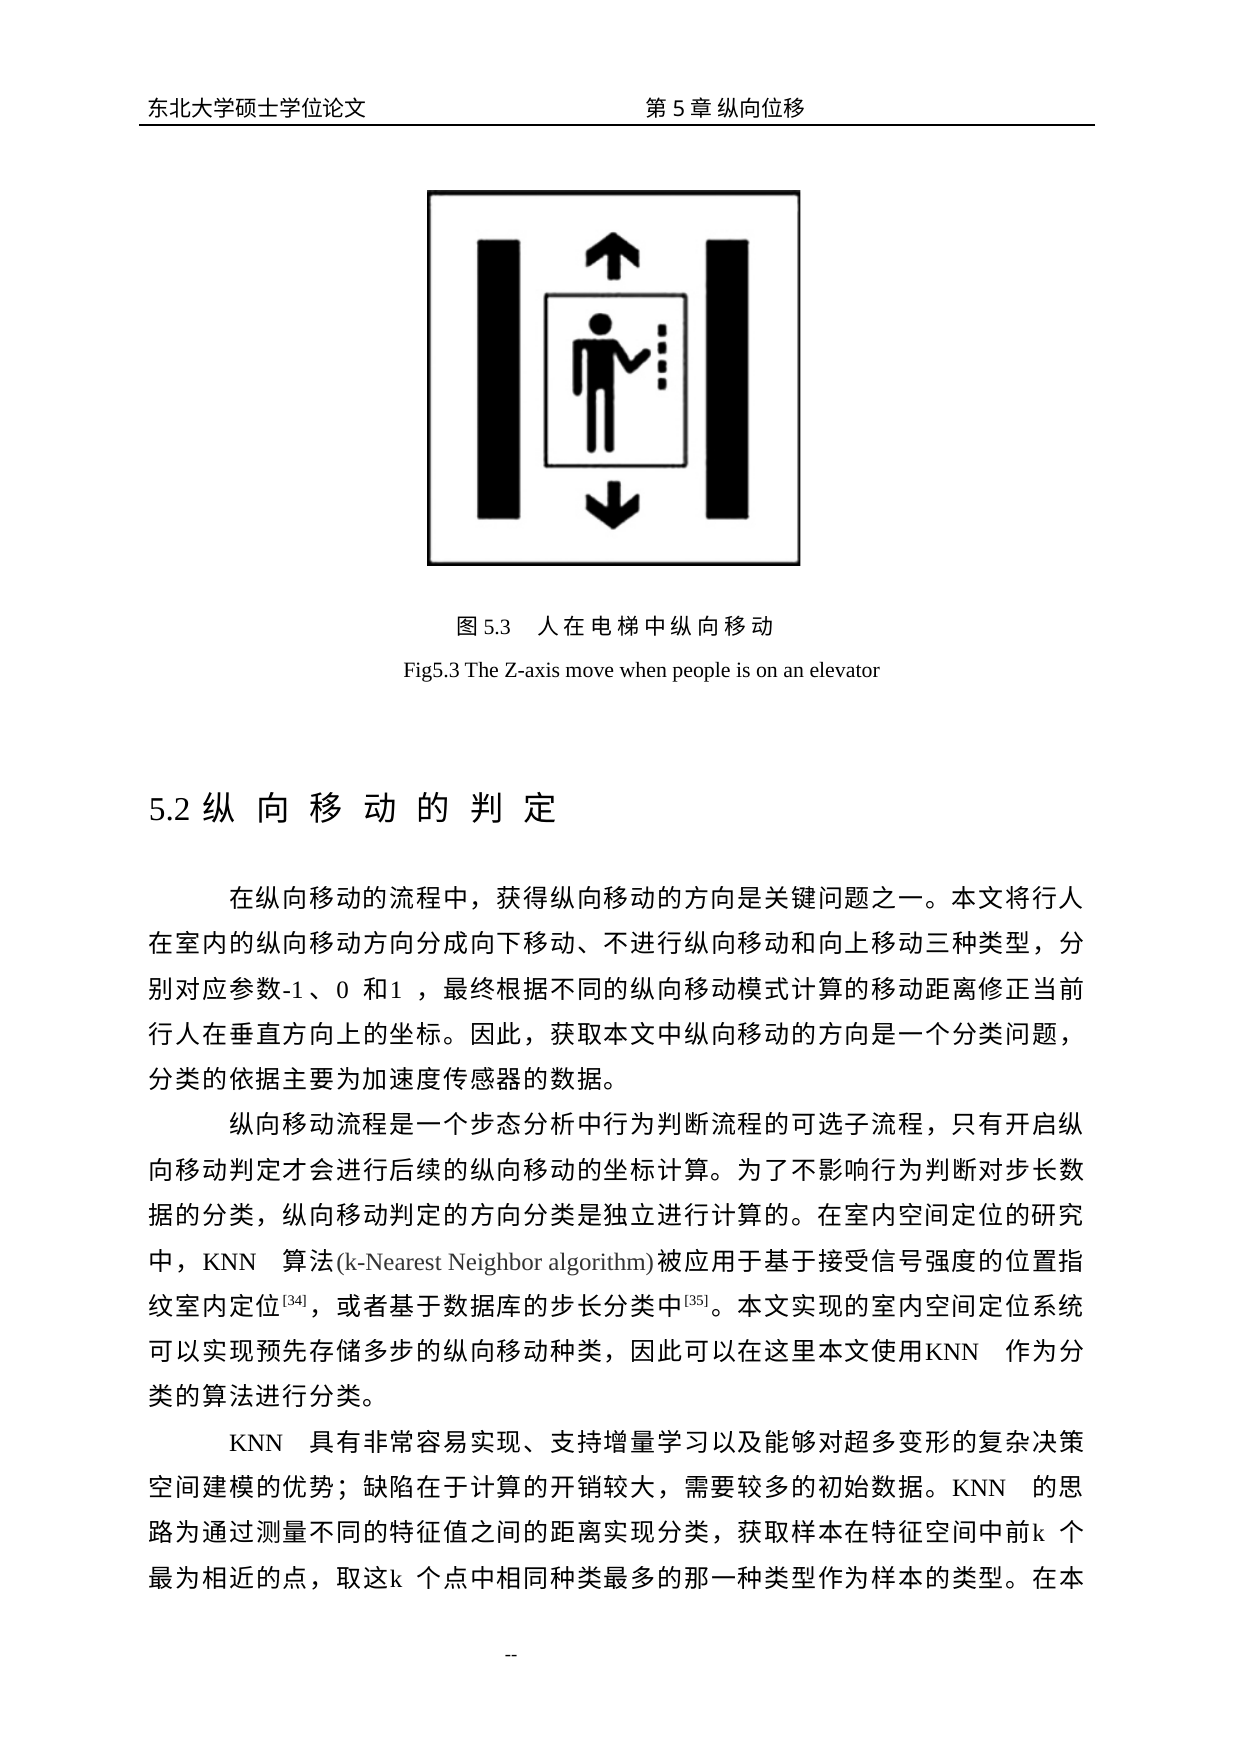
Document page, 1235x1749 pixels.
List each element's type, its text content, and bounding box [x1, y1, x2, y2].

subtitle 纵向移动的判定 [149, 761, 1086, 851]
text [149, 1418, 1086, 1599]
picture [427, 190, 801, 566]
text 在纵向移动的流程中，获得纵向移动的方向是关键问题之一。本文将行人在室内的纵向移动方向分成向下移动、不进行纵向移动和向上移动三种类型，分别对应参数-1、0和1，最终根据不同的纵向移动模式计算的移动距离修正当前行人在垂直方向上的坐标。因此，获取本文中纵向移动的方向是一个分类问题，分类的依据主要为加速度传感器的数据。 [149, 874, 1086, 1101]
text 纵向移动流程是一个步态分析中行为判断流程的可选子流程，只有开启纵向移动判定才会进行后续的纵向移动的坐标计算。为了不影响行为判断对步长数据的分类，纵向移动判定的方向分类是独立进行计算的。在室内空间定位的研究中，KNN算法(k-Nearest Neighbor algorithm)被应用于基于接受信号强度的位置指纹室内定位[34]，或者基于数据库的步长分类中[35]。本文实现的室内空间定位系统可以实现预先存储多步的纵向移动种类，因此可以在这里本文使用KNN作为分类的算法进行分类。 [149, 1101, 1086, 1418]
text Fig5.3 The Z-axis move when people is on an elevator [149, 647, 1086, 693]
